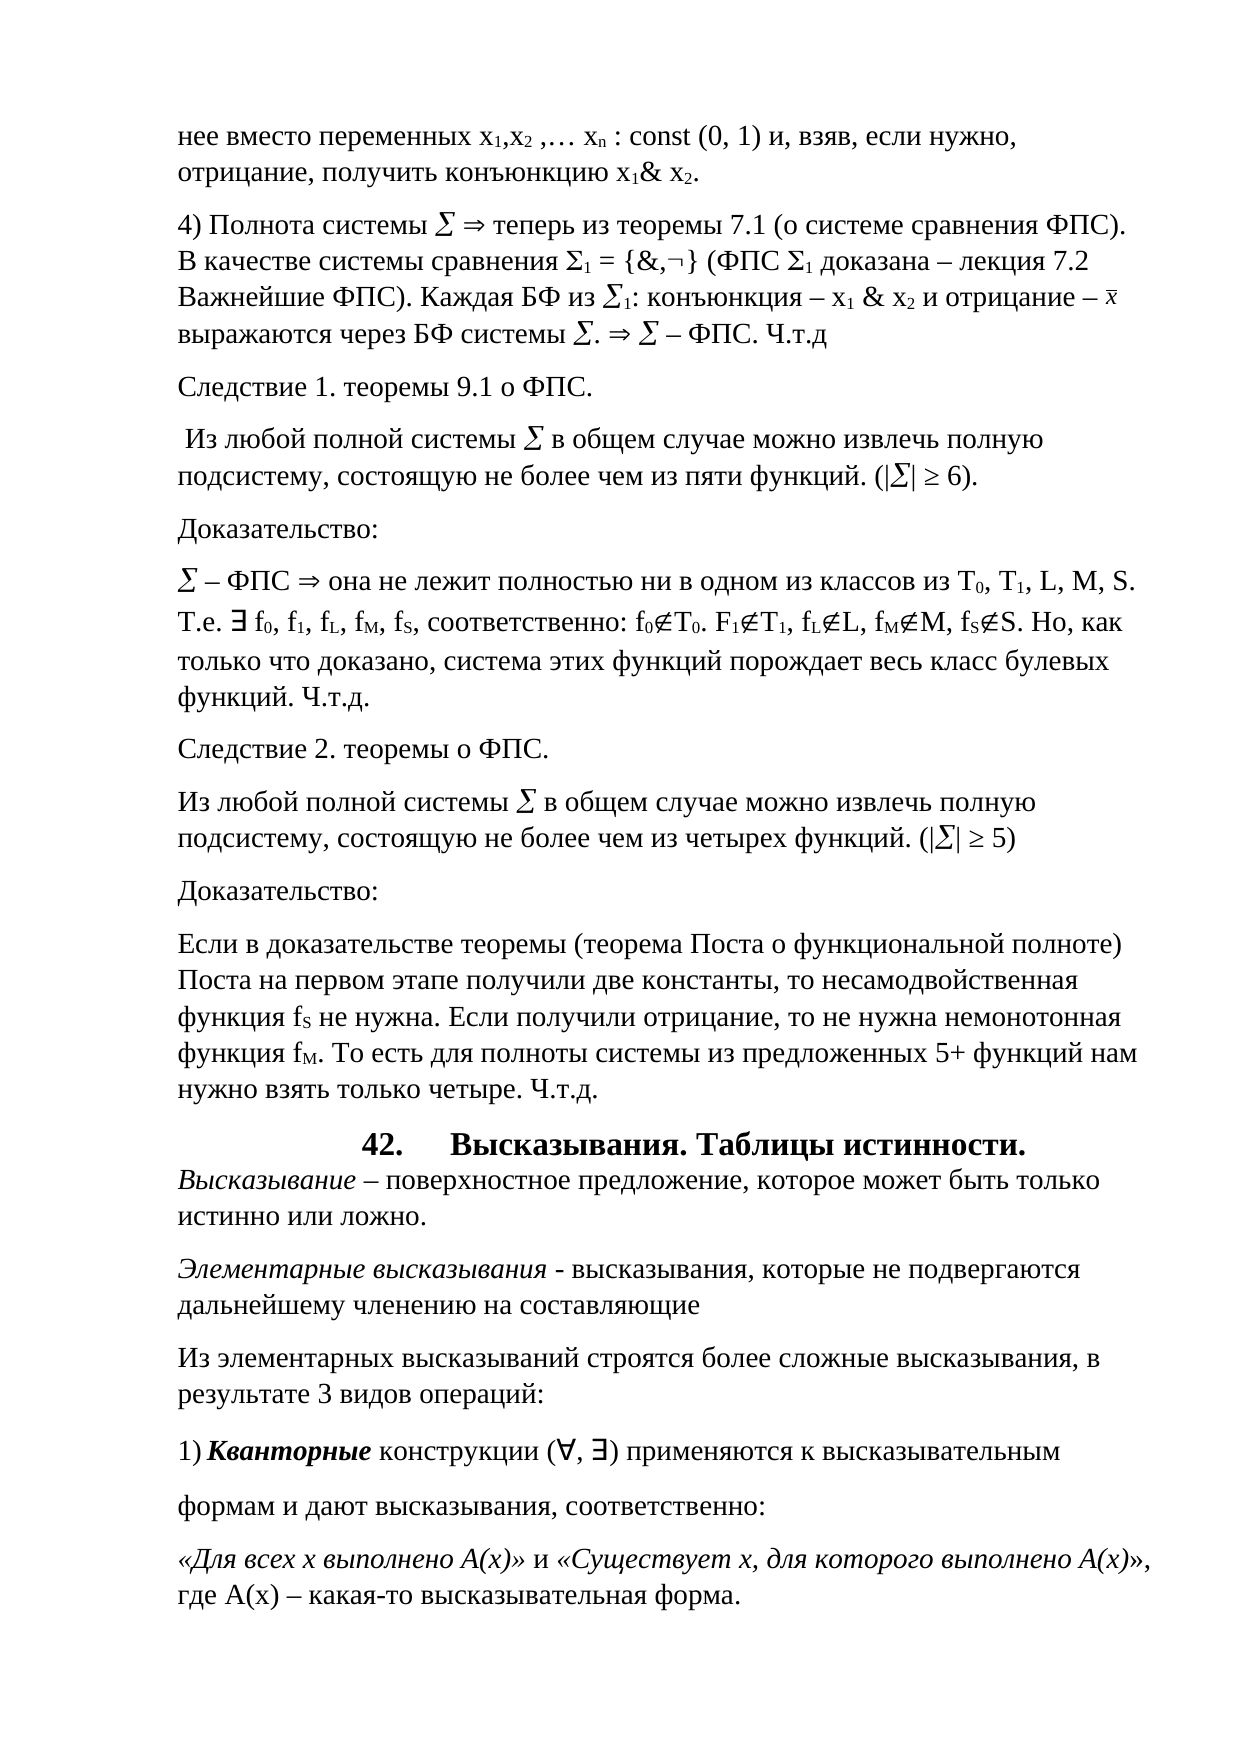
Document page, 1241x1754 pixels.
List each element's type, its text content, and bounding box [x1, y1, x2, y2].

text – ФПС она не лежит полностью ни в одном из классов из T0, T1, L, M, S. Т.е. ꓱf0, f1, fL, fM, fS, соответственно: f0T0. F1T1, fLL, fMM, fSS. Но, как только что доказано, система этих функций порождает весь класс булевых функций. Ч.т.д. [177, 563, 1152, 712]
text Из любой полной системы в общем случае можно извлечь полную подсистему, состоящую не более чем из пяти функций. (|| ≥ 6). [177, 422, 1152, 491]
text Следствие 2. теоремы о ФПС. [177, 732, 1152, 765]
text Доказательство: [177, 511, 1152, 544]
text Если в доказательстве теоремы (теорема Поста о функциональной полноте) Поста на первом этапе получили две константы, то несамодвойственная функция fS не нужна. Если получили отрицание, то не нужна немонотонная функция fM. То есть для полноты системы из предложенных 5+ функций нам нужно взять только четыре. Ч.т.д. [177, 926, 1152, 1104]
text формам и дают высказывания, соответственно: [177, 1488, 1152, 1522]
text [177, 118, 1152, 188]
text Высказывания. Таблицы истинности. [236, 1124, 1152, 1162]
text Элементарные высказывания - высказывания, которые не подвергаются дальнейшему членению на составляющие [177, 1251, 1152, 1321]
text «Для всех x выполнено A(x)» и «Существует x, для которого выполнено A(x)», где A(x) – какая-то высказывательная форма. [177, 1541, 1152, 1611]
text Из любой полной системы в общем случае можно извлечь полную подсистему, состоящую не более чем из четырех функций. (|| ≥ 5) [177, 784, 1152, 854]
text 4) Полнота системы теперь из теоремы 7.1 (о системе сравнения ФПС). В качестве системы сравнения 1 = {&,} (ФПС 1 доказана – лекция 7.2 Важнейшие ФПС). Каждая БФ из 1: конъюнкция – x1 & x2 и отрицание – выражаются через БФ системы . – ФПС. Ч.т.д [177, 207, 1152, 349]
text Доказательство: [177, 873, 1152, 907]
text 1) Кванторные конструкции (ꓯ, ꓱ) применяются к высказывательным [177, 1429, 1152, 1469]
text Следствие 1. теоремы 9.1 о ФПС. [177, 369, 1152, 402]
text Из элементарных высказываний строятся более сложные высказывания, в результате 3 видов операций: [177, 1340, 1152, 1410]
text Высказывание – поверхностное предложение, которое может быть только истинно или ложно. [177, 1162, 1152, 1232]
